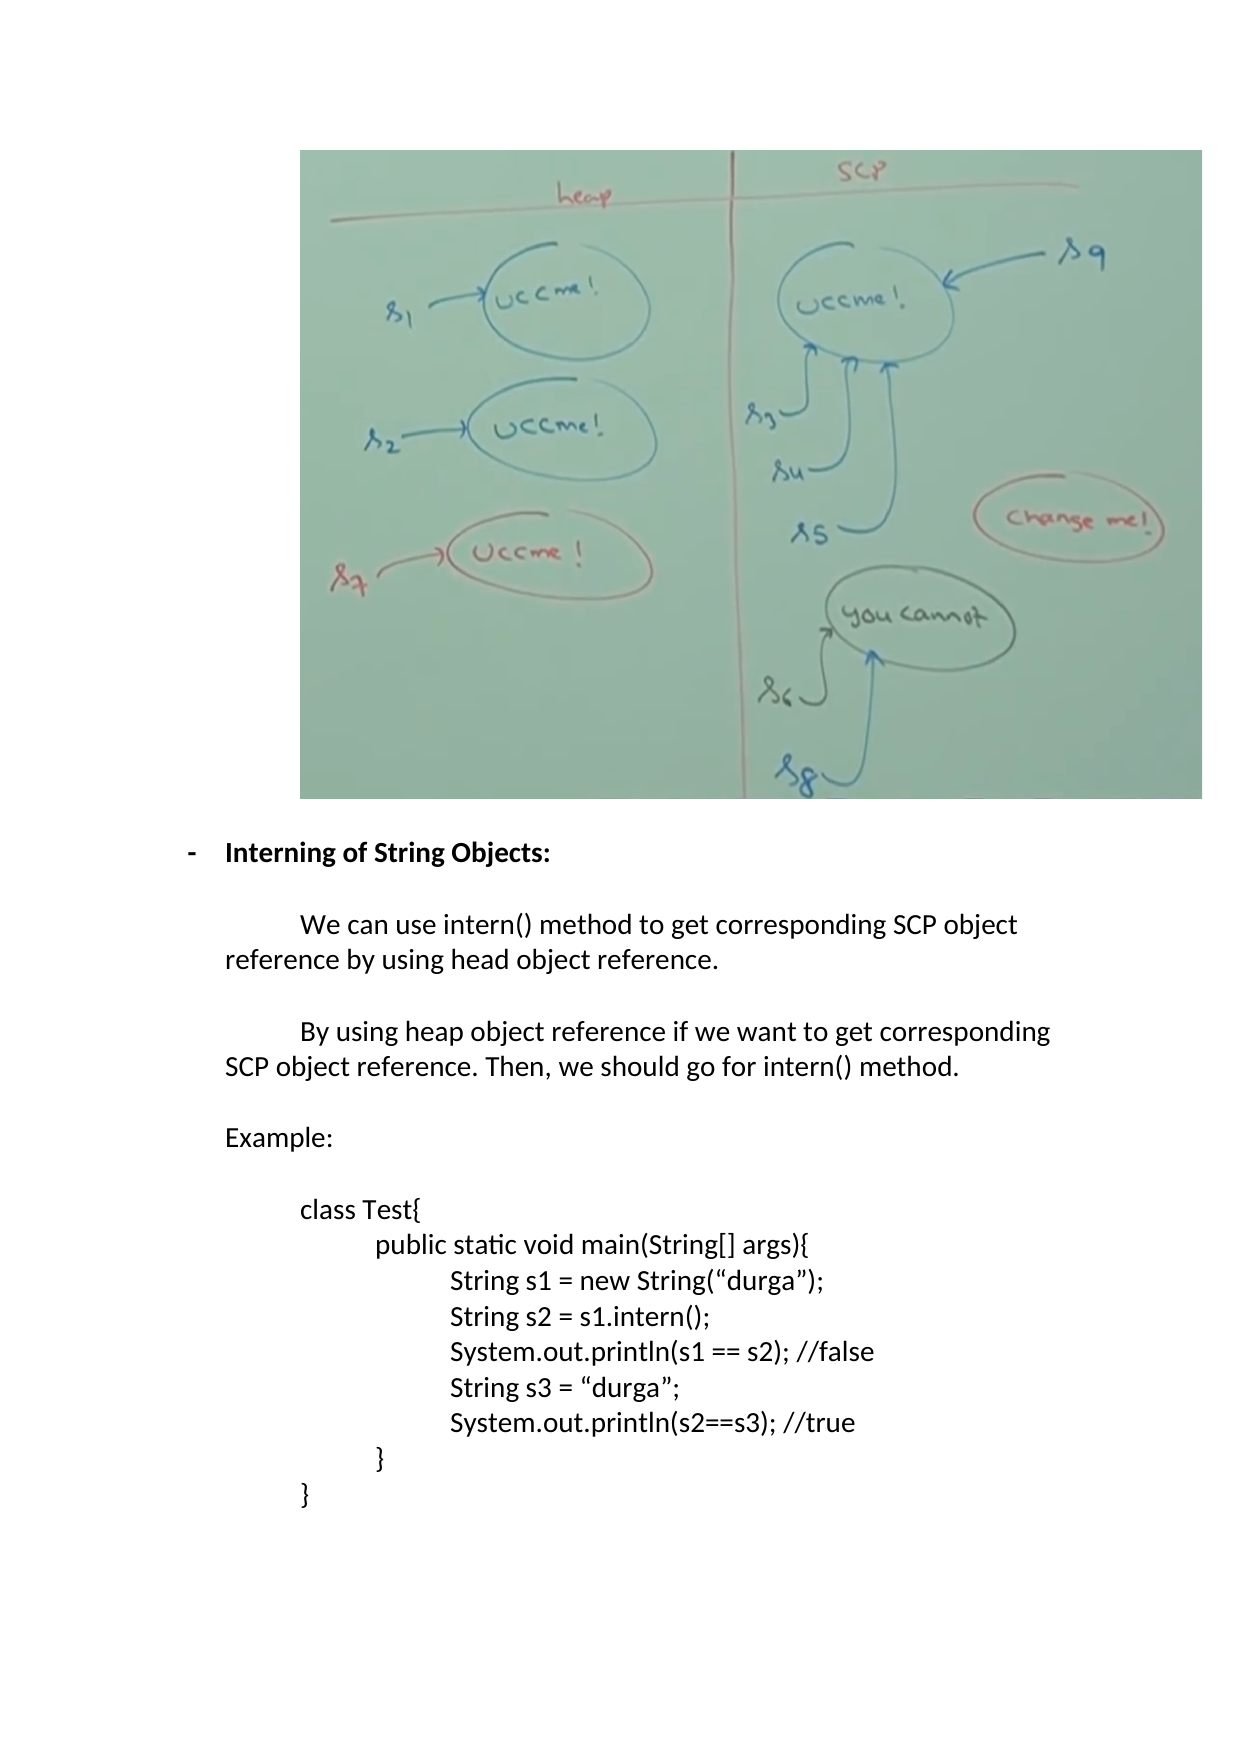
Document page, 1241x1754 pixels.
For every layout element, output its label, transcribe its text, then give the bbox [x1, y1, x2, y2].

text String s2 = s1.intern(); [150, 1298, 1090, 1333]
list Interning of String Objects: [187, 834, 1090, 870]
text class Test{ [150, 1191, 1090, 1226]
picture [300, 150, 1203, 799]
text Example: [150, 1119, 1090, 1155]
text String s1 = new String(“durga”); [150, 1262, 1090, 1298]
text } [150, 1476, 1090, 1511]
list By using heap object reference if we want to get corresponding SCP object reference. Then, we should go for intern() method. [225, 1013, 1090, 1084]
text System.out.println(s2==s3); //true [150, 1404, 1090, 1440]
text System.out.println(s1 == s2); //false [150, 1333, 1090, 1369]
text } [150, 1440, 1090, 1476]
text public static void main(String[] args){ [150, 1226, 1090, 1262]
text String s3 = “durga”; [150, 1369, 1090, 1404]
list We can use intern() method to get corresponding SCP object reference by using head object reference. [225, 906, 1090, 977]
